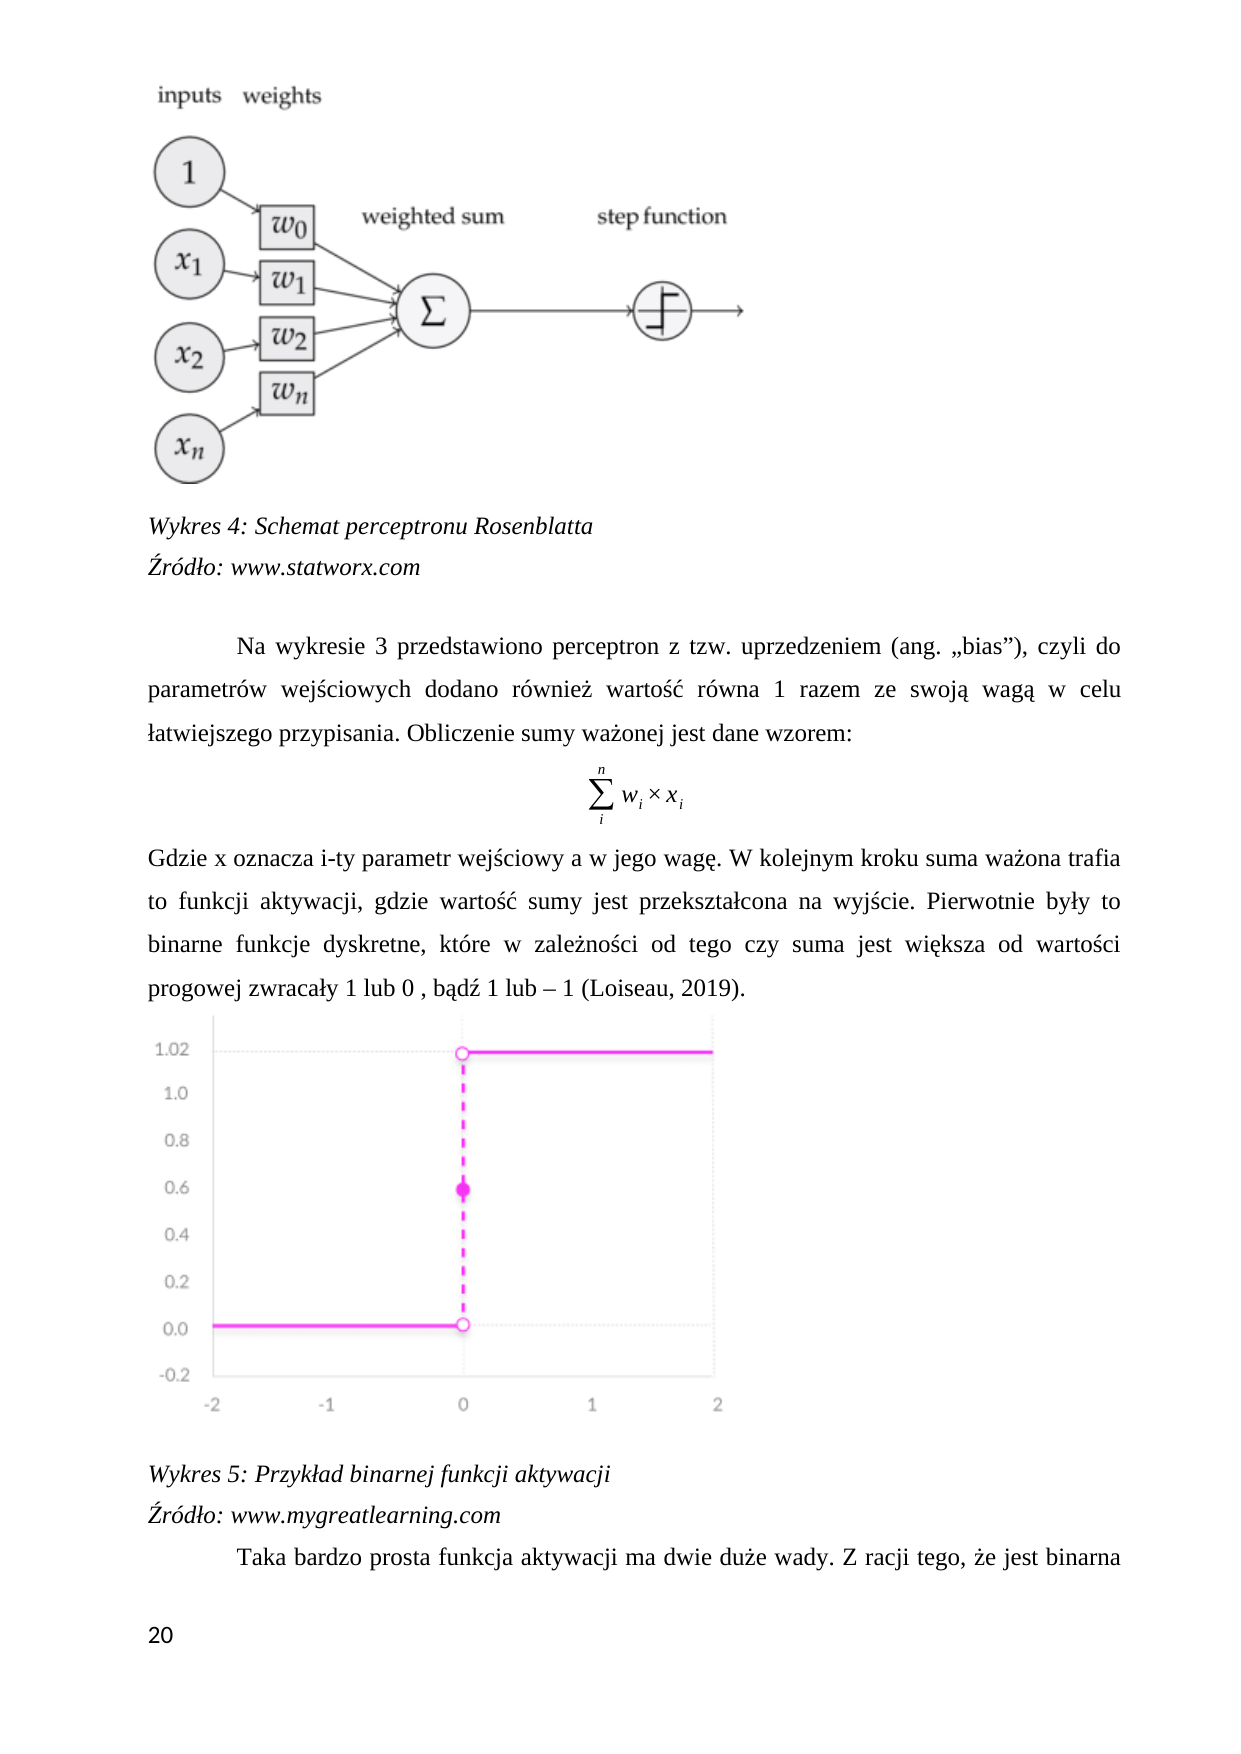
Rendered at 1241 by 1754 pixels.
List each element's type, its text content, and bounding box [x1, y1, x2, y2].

text Źródło: www.mygreatlearning.com [148, 1500, 1122, 1529]
picture [147, 1015, 747, 1432]
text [148, 1542, 1122, 1570]
picture [147, 73, 768, 484]
text Źródło: www.statworx.com [148, 552, 1122, 581]
text Wykres 5: Przykład binarnej funkcji aktywacji [148, 1459, 1122, 1488]
text Na wykresie 3 przedstawiono perceptron z tzw. uprzedzeniem (ang. „bias”), czyli do parametrów wejściowych dodano również wartość równa 1 razem ze swoją wagą w celu łatwiejszego przypisania. Obliczenie sumy ważonej jest dane wzorem: [148, 631, 1122, 746]
text Gdzie x oznacza i-ty parametr wejściowy a w jego wagę. W kolejnym kroku suma ważona trafia to funkcji aktywacji, gdzie wartość sumy jest przekształcona na wyjście. Pierwotnie były to binarne funkcje dyskretne, które w zależności od tego czy suma jest większa od wartości progowej zwracały 1 lub 0 , bądź 1 lub – 1. [148, 843, 1122, 1001]
text Wykres 4: Schemat perceptronu Rosenblatta [148, 511, 1122, 540]
